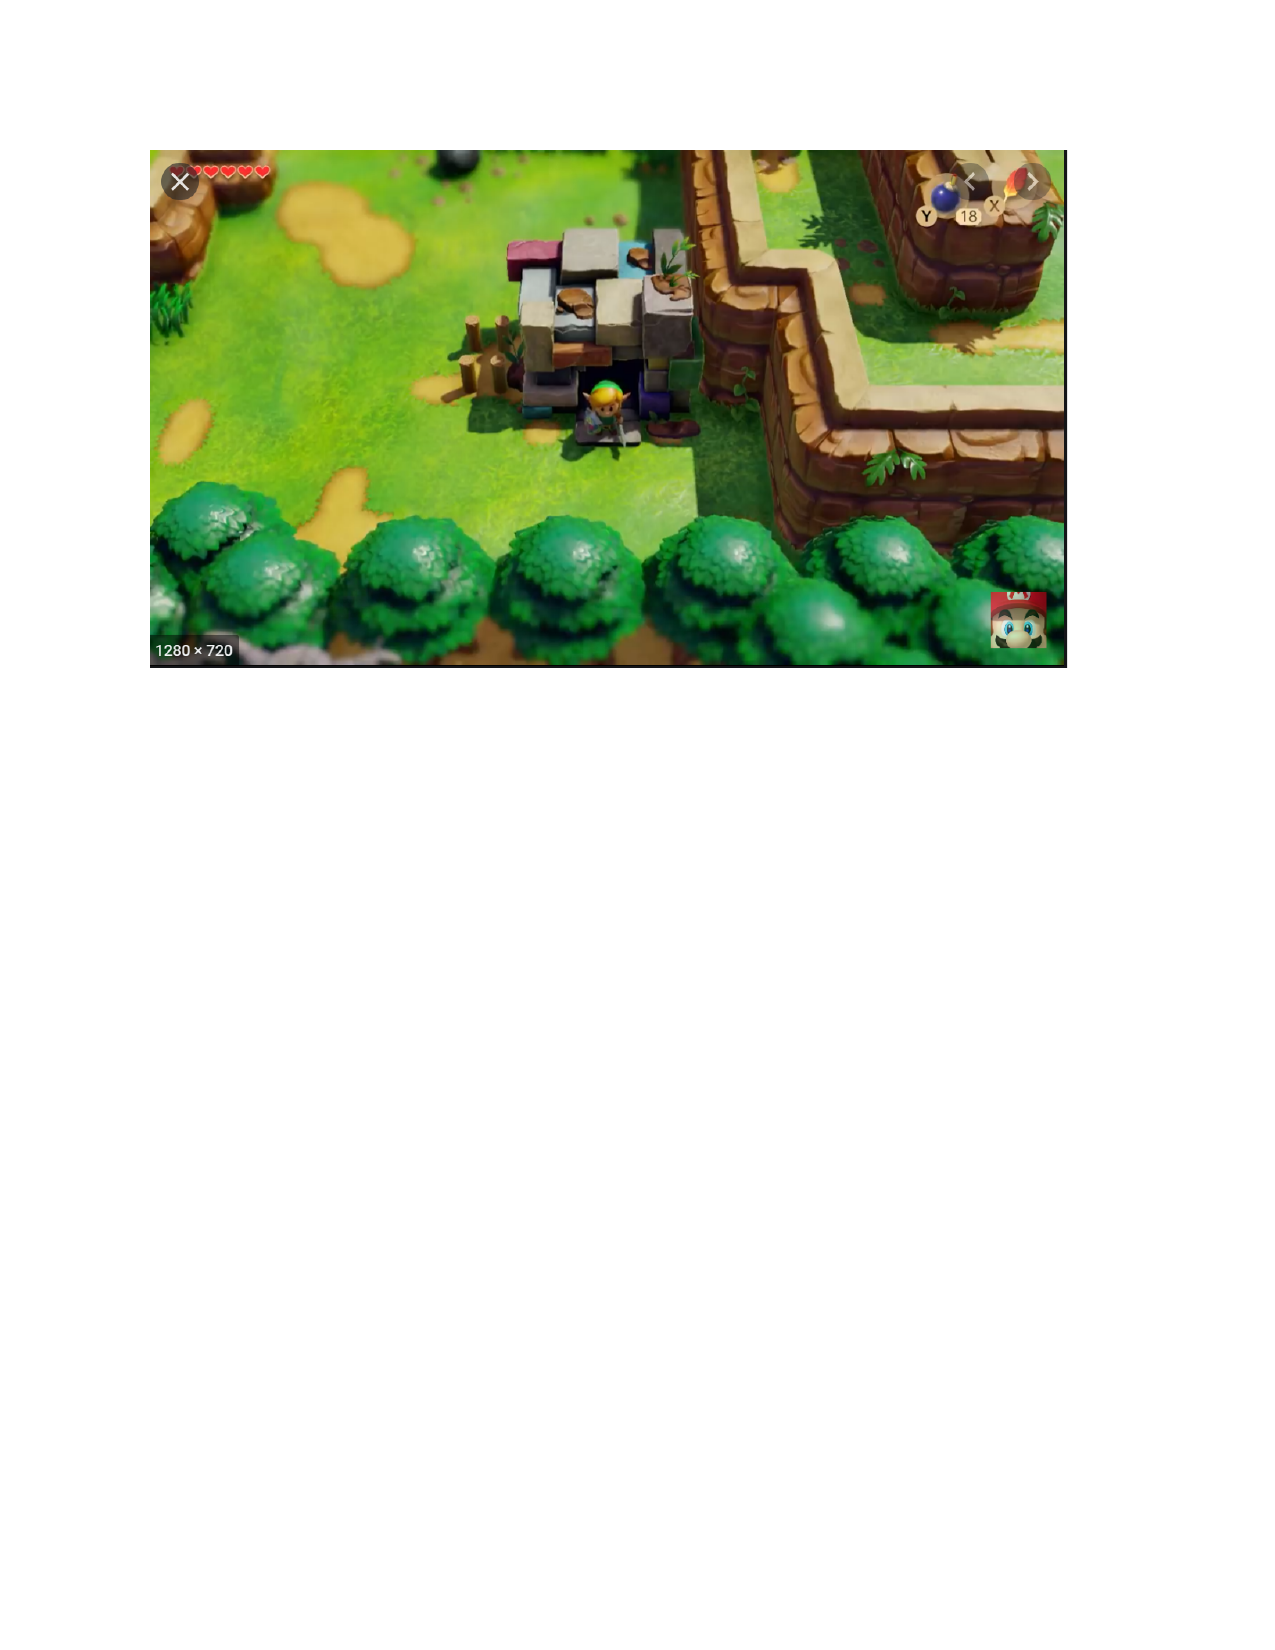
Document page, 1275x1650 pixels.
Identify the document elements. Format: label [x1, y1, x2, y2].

picture [150, 150, 1068, 668]
